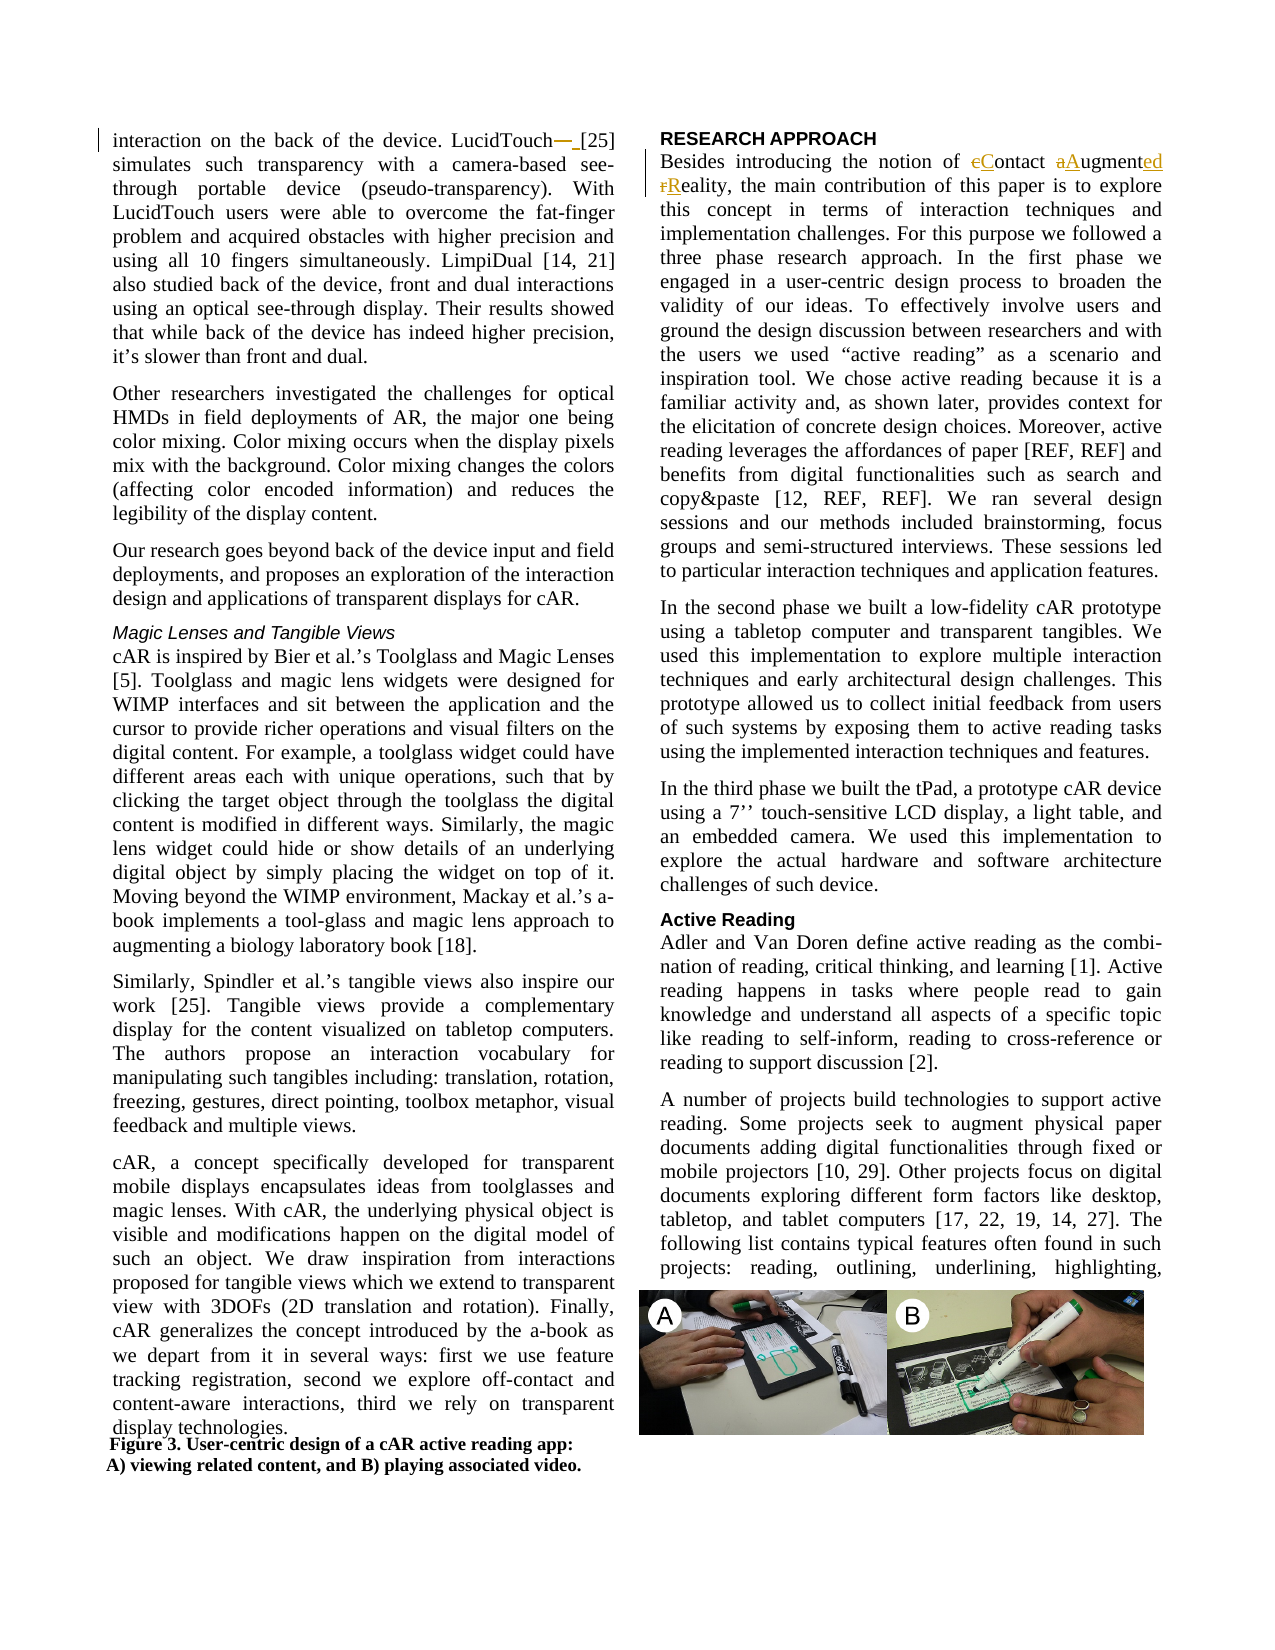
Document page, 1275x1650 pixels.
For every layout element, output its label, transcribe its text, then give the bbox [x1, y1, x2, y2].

subtitle Active Reading [660, 908, 1162, 930]
picture [639, 1290, 1144, 1435]
text cAR is inspired by Bier et al.’s Toolglass and Magic Lenses []. Toolglass and magic lens widgets were designed for WIMP interfaces and sit between the application and the cursor to provide richer operations and visual filters on the digital content. For example, a toolglass widget could have different areas each with unique operations, such that by clicking the target object through the toolglass the digital content is modified in different ways. Similarly, the magic lens widget could hide or show details of an underlying digital object by simply placing the widget on top of it. Moving beyond the WIMP environment, Mackay et al.’s a-book implements a tool-glass and magic lens approach to augmenting a biology laboratory book [18]. [112, 644, 615, 957]
text Other researchers investigated the challenges for optical HMDs in field deployments of AR, the major one being color mixing. Color mixing occurs when the display pixels mix with the background. Color mixing changes the colors (affecting color encoded information) and reduces the legibility of the display content. [112, 381, 615, 525]
text Similarly, Spindler et al.’s tangible views also inspire our work []. Tangible views provide a complementary display for the content visualized on tabletop computers. The authors propose an interaction vocabulary for manipulating such tangibles including: translation, rotation, freezing, gestures, direct pointing, toolbox metaphor, visual feedback and multiple views. [112, 969, 615, 1137]
text In the third phase we built the tPad, a prototype cAR device using a 7’’ touch-sensitive LCD display, a light table, and an embedded camera. We used this implementation to explore the actual hardware and software architecture challenges of such device. [660, 776, 1162, 896]
subtitle RESEARCH Approach [660, 127, 1162, 149]
text In the second phase we built a low-fidelity cAR prototype using a tabletop computer and transparent tangibles. We used this implementation to explore multiple interaction techniques and early architectural design challenges. This prototype allowed us to collect initial feedback from users of such systems by exposing them to active reading tasks using the implemented interaction techniques and features. [660, 595, 1162, 763]
text Adler and Van Doren define active reading as the combi-nation of reading, critical thinking, and learning [1]. Active reading happens in tasks where people read to gain knowledge and understand all aspects of a specific topic like reading to self-inform, reading to cross-reference or reading to support discussion [2]. [660, 930, 1162, 1074]
subtitle Magic Lenses and Tangible Views [112, 622, 615, 644]
text cAR, a concept specifically developed for transparent mobile displays encapsulates ideas from toolglasses and magic lenses. With cAR, the underlying physical object is visible and modifications happen on the digital model of such an object. We draw inspiration from interactions proposed for tangible views which we extend to transparent view with 3DOFs (2D translation and rotation). Finally, cAR generalizes the concept introduced by the a-book as we depart from it in several ways: first we use feature tracking registration, second we explore off-contact and content-aware interactions, third we rely on transparent display technologies. [112, 1150, 615, 1439]
text Besides introducing the notion of ontact ugment eality, the main contribution of this paper is to explore this concept in terms of interaction techniques and implementation challenges. For this purpose we followed a three phase research approach. In the first phase we engaged in a user-centric design process to broaden the validity of our ideas. To effectively involve users and ground the design discussion between researchers and with the users we used “active reading” as a scenario and inspiration tool. We chose active reading because it is a familiar activity and, as shown later, provides context for the elicitation of concrete design choices. Moreover, active reading leverages the affordances of paper [REF, REF] and benefits from digital functionalities such as search and copy&paste [, REF, REF]. We ran several design sessions and our methods included brainstorming, focus groups and semi-structured interviews. These sessions led to particular interaction techniques and application features. [660, 149, 1162, 582]
text Our research goes beyond back of the device input and field deployments, and proposes an exploration of the interaction design and applications of transparent displays for cAR. [112, 537, 615, 610]
